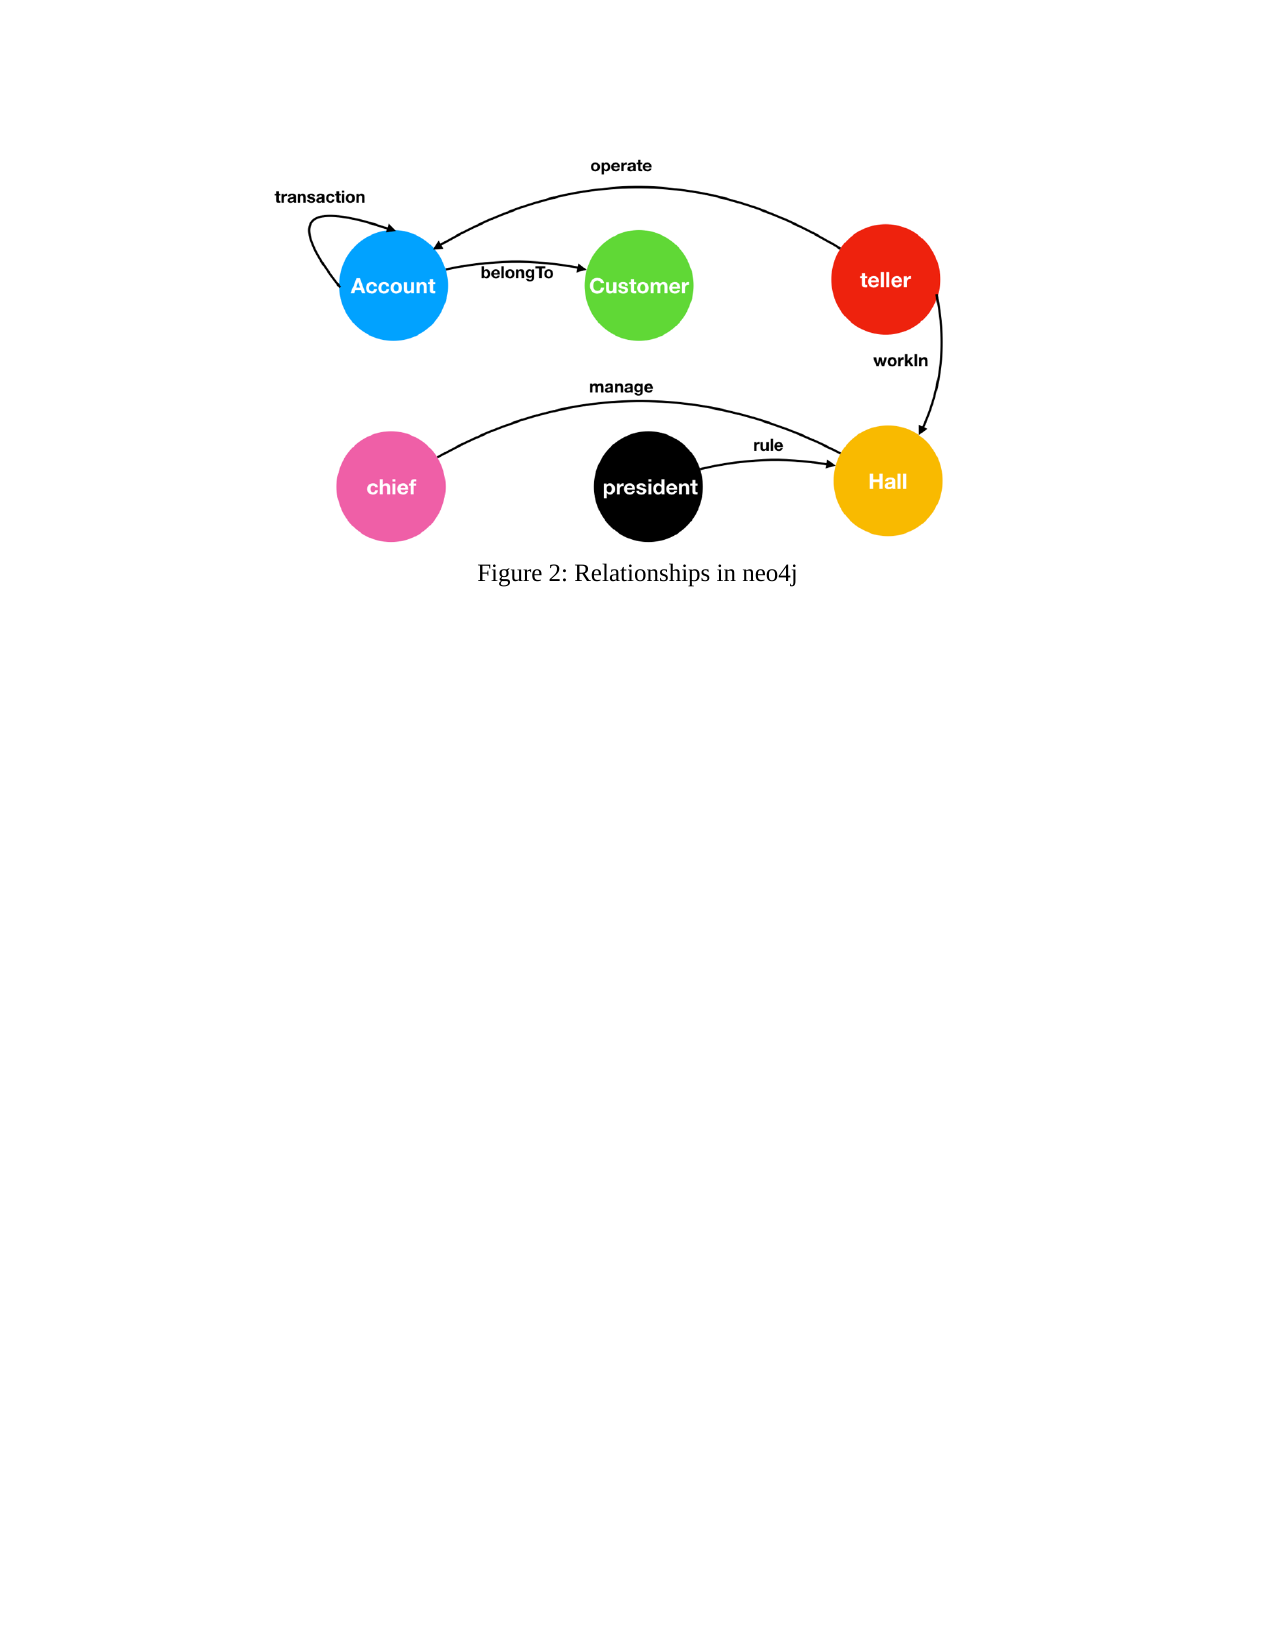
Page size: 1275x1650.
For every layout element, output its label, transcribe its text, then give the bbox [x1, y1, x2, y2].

picture [262, 150, 1013, 558]
text Figure 2: Relationships in neo4j [150, 558, 1125, 587]
